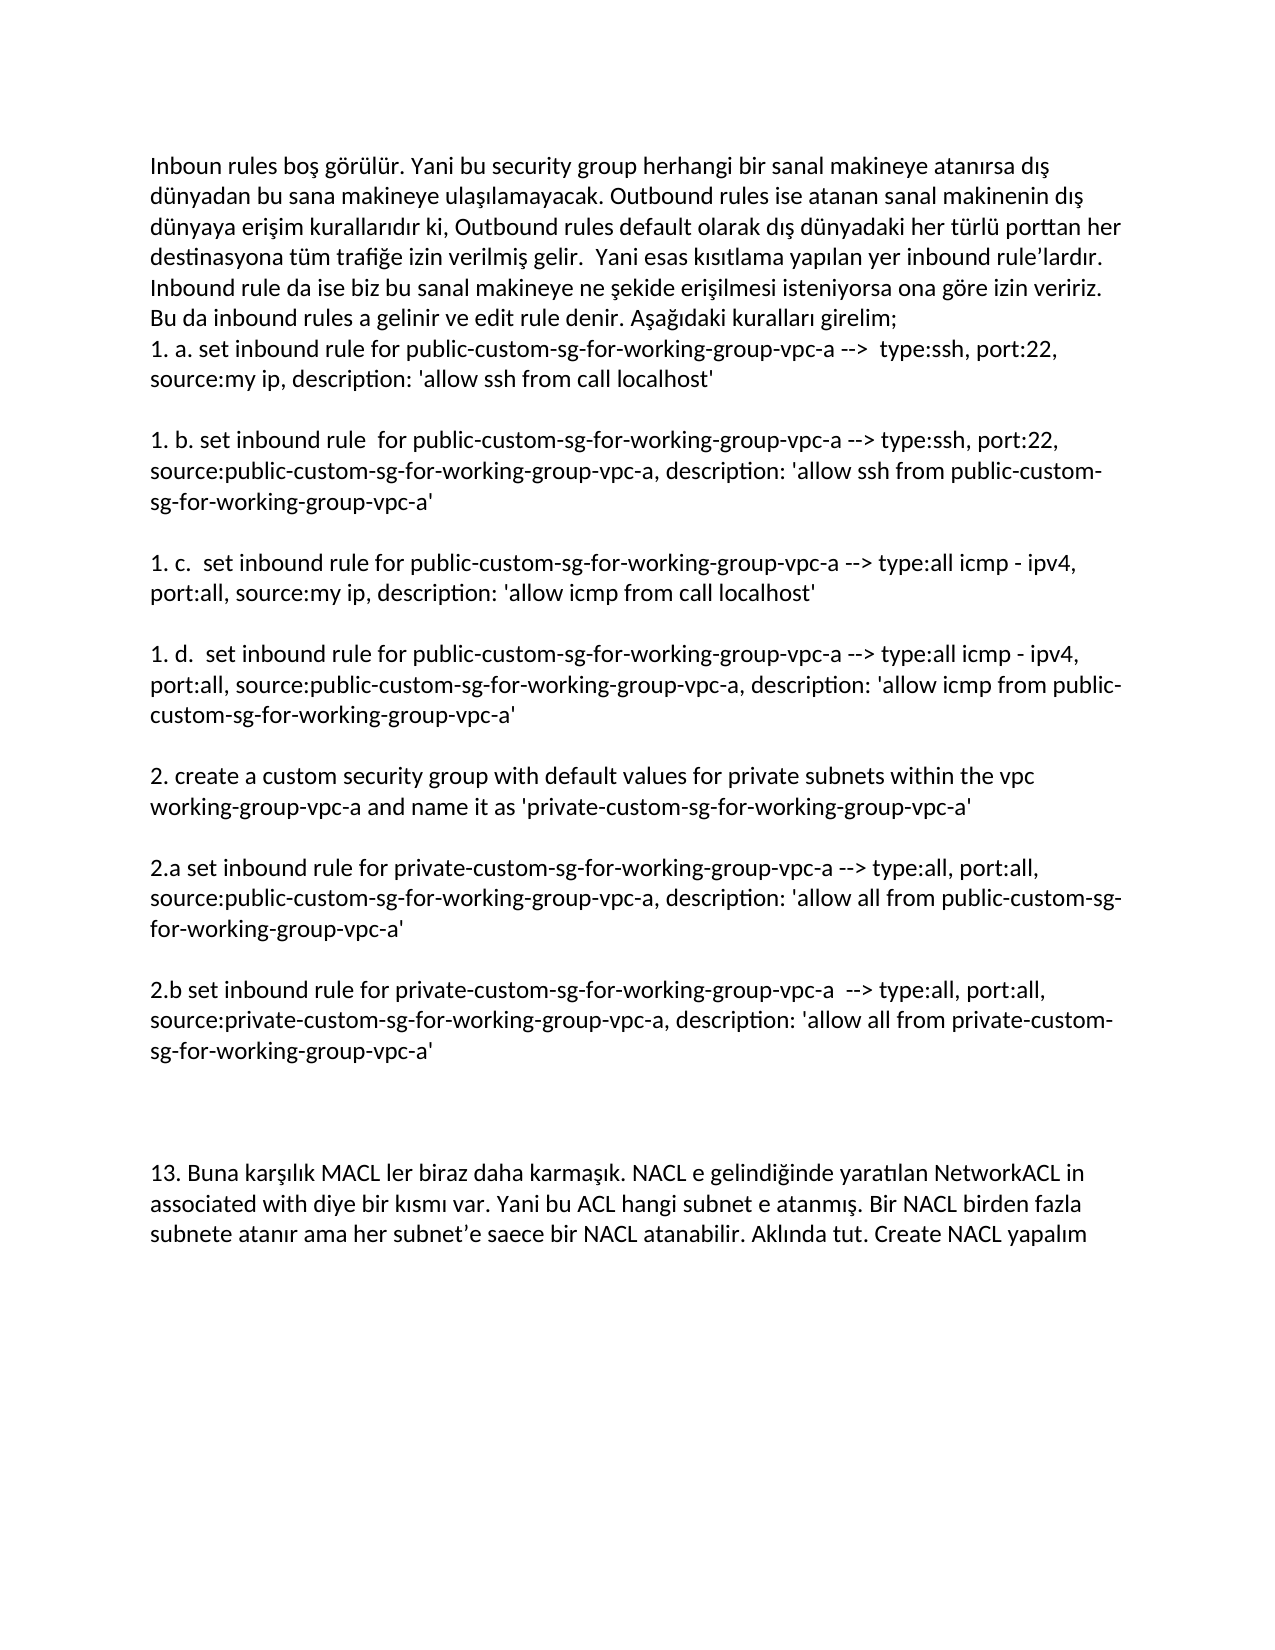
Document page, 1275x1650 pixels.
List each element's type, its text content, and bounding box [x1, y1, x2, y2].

text 2.a set inbound rule for private-custom-sg-for-working-group-vpc-a --> type:all, port:all, source:public-custom-sg-for-working-group-vpc-a, description: 'allow all from public-custom-sg-for-working-group-vpc-a' [150, 852, 1125, 943]
text 13. Buna karşılık MACL ler biraz daha karmaşık. NACL e gelindiğinde yaratılan NetworkACL in associated with diye bir kısmı var. Yani bu ACL hangi subnet e atanmış. Bir NACL birden fazla subnete atanır ama her subnet’e saece bir NACL atanabilir. Aklında tut. Create NACL yapalım [150, 1157, 1125, 1249]
text 1. d. set inbound rule for public-custom-sg-for-working-group-vpc-a --> type:all icmp - ipv4, port:all, source:public-custom-sg-for-working-group-vpc-a, description: 'allow icmp from public-custom-sg-for-working-group-vpc-a' [150, 638, 1125, 730]
text Inboun rules boş görülür. Yani bu security group herhangi bir sanal makineye atanırsa dış dünyadan bu sana makineye ulaşılamayacak. Outbound rules ise atanan sanal makinenin dış dünyaya erişim kurallarıdır ki, Outbound rules default olarak dış dünyadaki her türlü porttan her destinasyona tüm trafiğe izin verilmiş gelir. Yani esas kısıtlama yapılan yer inbound rule’lardır. Inbound rule da ise biz bu sanal makineye ne şekide erişilmesi isteniyorsa ona göre izin veririz. Bu da inbound rules a gelinir ve edit rule denir. Aşağıdaki kuralları girelim; [150, 150, 1125, 333]
text 2.b set inbound rule for private-custom-sg-for-working-group-vpc-a --> type:all, port:all, source:private-custom-sg-for-working-group-vpc-a, description: 'allow all from private-custom-sg-for-working-group-vpc-a' [150, 974, 1125, 1066]
text 1. a. set inbound rule for public-custom-sg-for-working-group-vpc-a --> type:ssh, port:22, source:my ip, description: 'allow ssh from call localhost' [150, 333, 1125, 394]
text 2. create a custom security group with default values for private subnets within the vpc working-group-vpc-a and name it as 'private-custom-sg-for-working-group-vpc-a' [150, 760, 1125, 821]
text 1. b. set inbound rule for public-custom-sg-for-working-group-vpc-a --> type:ssh, port:22, source:public-custom-sg-for-working-group-vpc-a, description: 'allow ssh from public-custom-sg-for-working-group-vpc-a' [150, 425, 1125, 516]
text 1. c. set inbound rule for public-custom-sg-for-working-group-vpc-a --> type:all icmp - ipv4, port:all, source:my ip, description: 'allow icmp from call localhost' [150, 547, 1125, 608]
